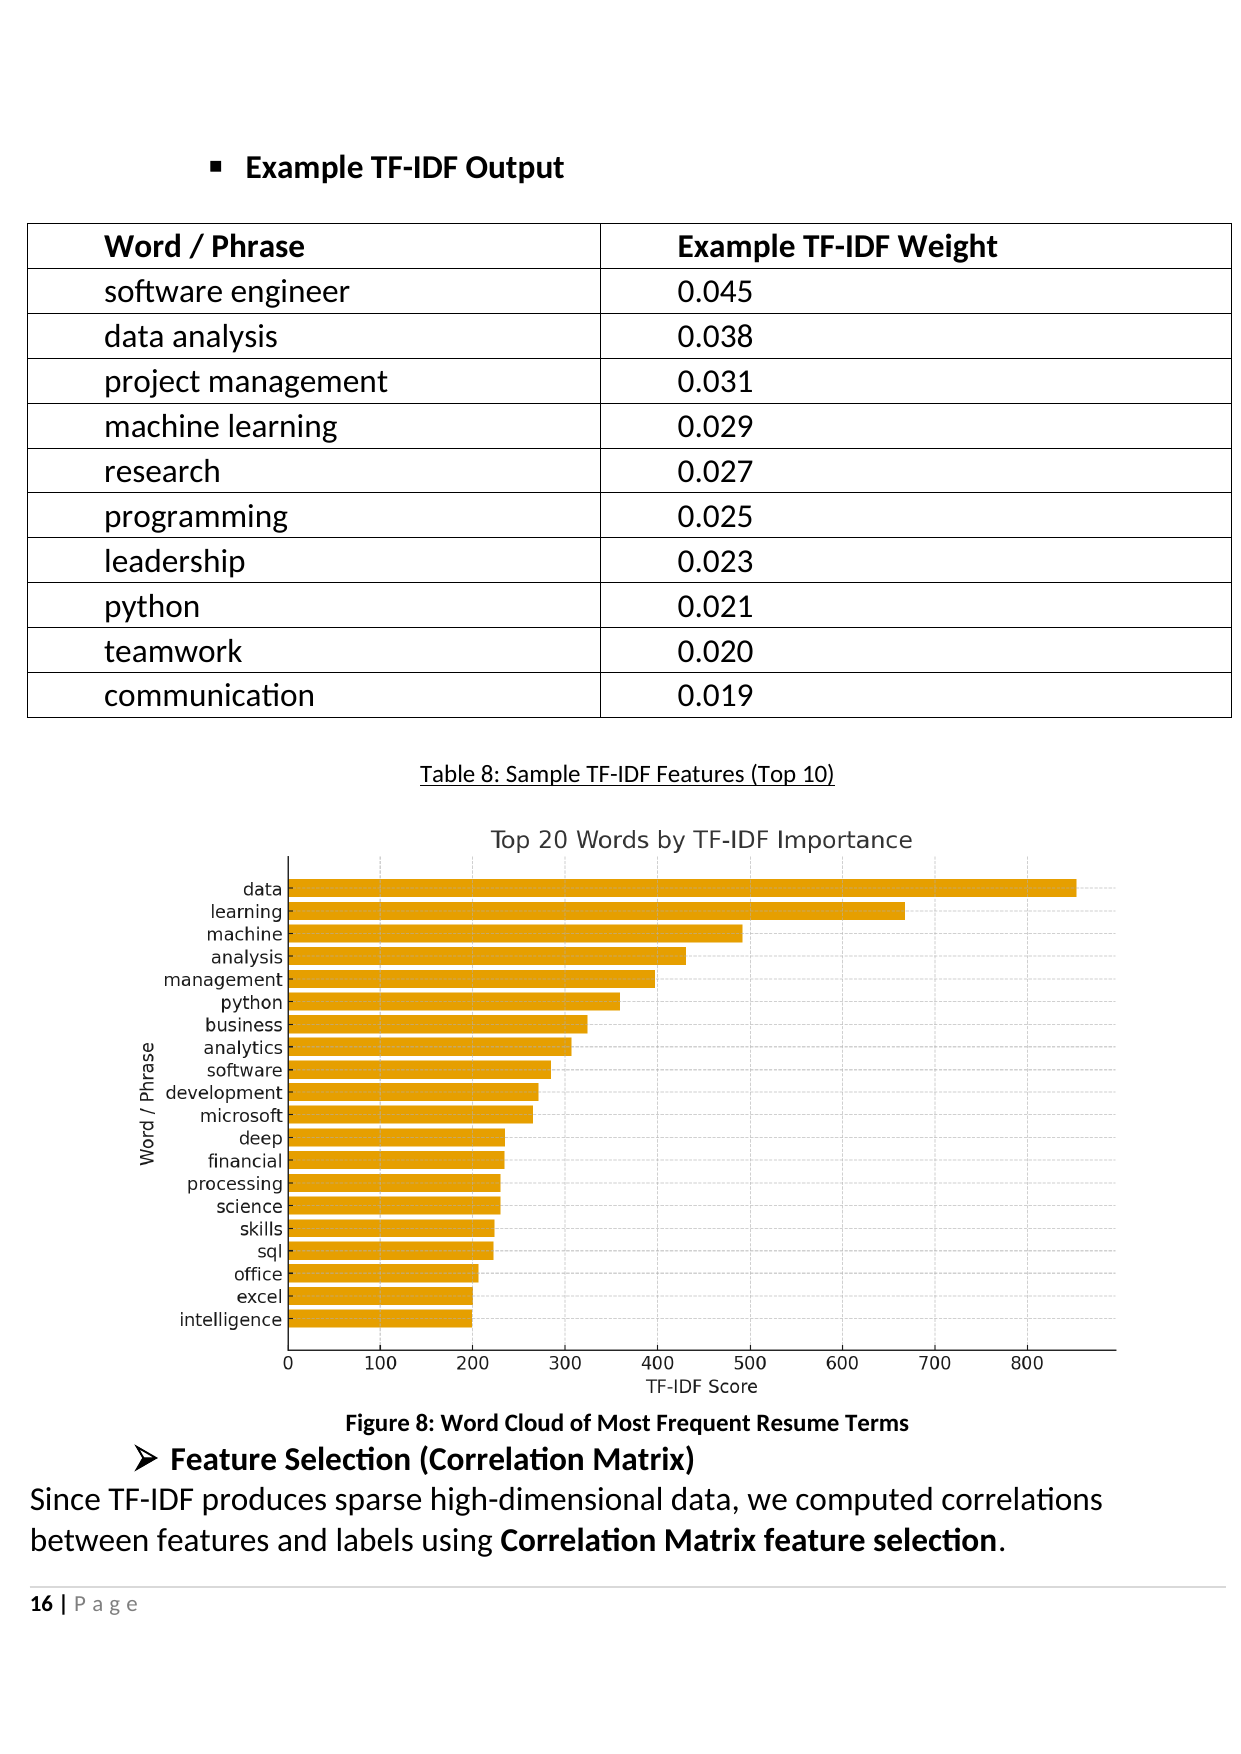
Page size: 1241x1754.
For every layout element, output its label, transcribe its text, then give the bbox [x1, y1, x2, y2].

text Figure 8: Word Cloud of Most Frequent Resume Terms [29, 1407, 1226, 1438]
table_header Example TF-IDF Weight [601, 224, 1231, 268]
table_cell 0.038 [601, 314, 1231, 358]
table_cell 0.045 [601, 269, 1231, 313]
table_cell research [28, 449, 600, 492]
table_header Word / Phrase [28, 224, 600, 268]
table_cell 0.031 [601, 359, 1231, 402]
list Example TF-IDF Output [208, 146, 1226, 187]
table_cell teamwork [28, 628, 600, 672]
table_cell programming [28, 493, 600, 537]
table_cell 0.019 [601, 673, 1231, 717]
table_cell software engineer [28, 269, 600, 313]
table_cell 0.021 [601, 583, 1231, 627]
table_cell 0.020 [601, 628, 1231, 672]
picture [129, 819, 1126, 1407]
list Feature Selection (Correlation Matrix) [133, 1438, 1226, 1478]
text Since TF-IDF produces sparse high-dimensional data, we computed correlations between features and labels using Correlation Matrix feature selection. [29, 1478, 1226, 1560]
table_cell communication [28, 673, 600, 717]
table_cell python [28, 583, 600, 627]
table_cell machine learning [28, 404, 600, 447]
table_cell 0.029 [601, 404, 1231, 447]
table_cell project management [28, 359, 600, 402]
table_cell 0.023 [601, 538, 1231, 582]
text Table 8: Sample TF-IDF Features (Top 10) [29, 758, 1226, 789]
table_cell leadership [28, 538, 600, 582]
table_cell data analysis [28, 314, 600, 358]
table_cell 0.027 [601, 449, 1231, 492]
table_cell 0.025 [601, 493, 1231, 537]
